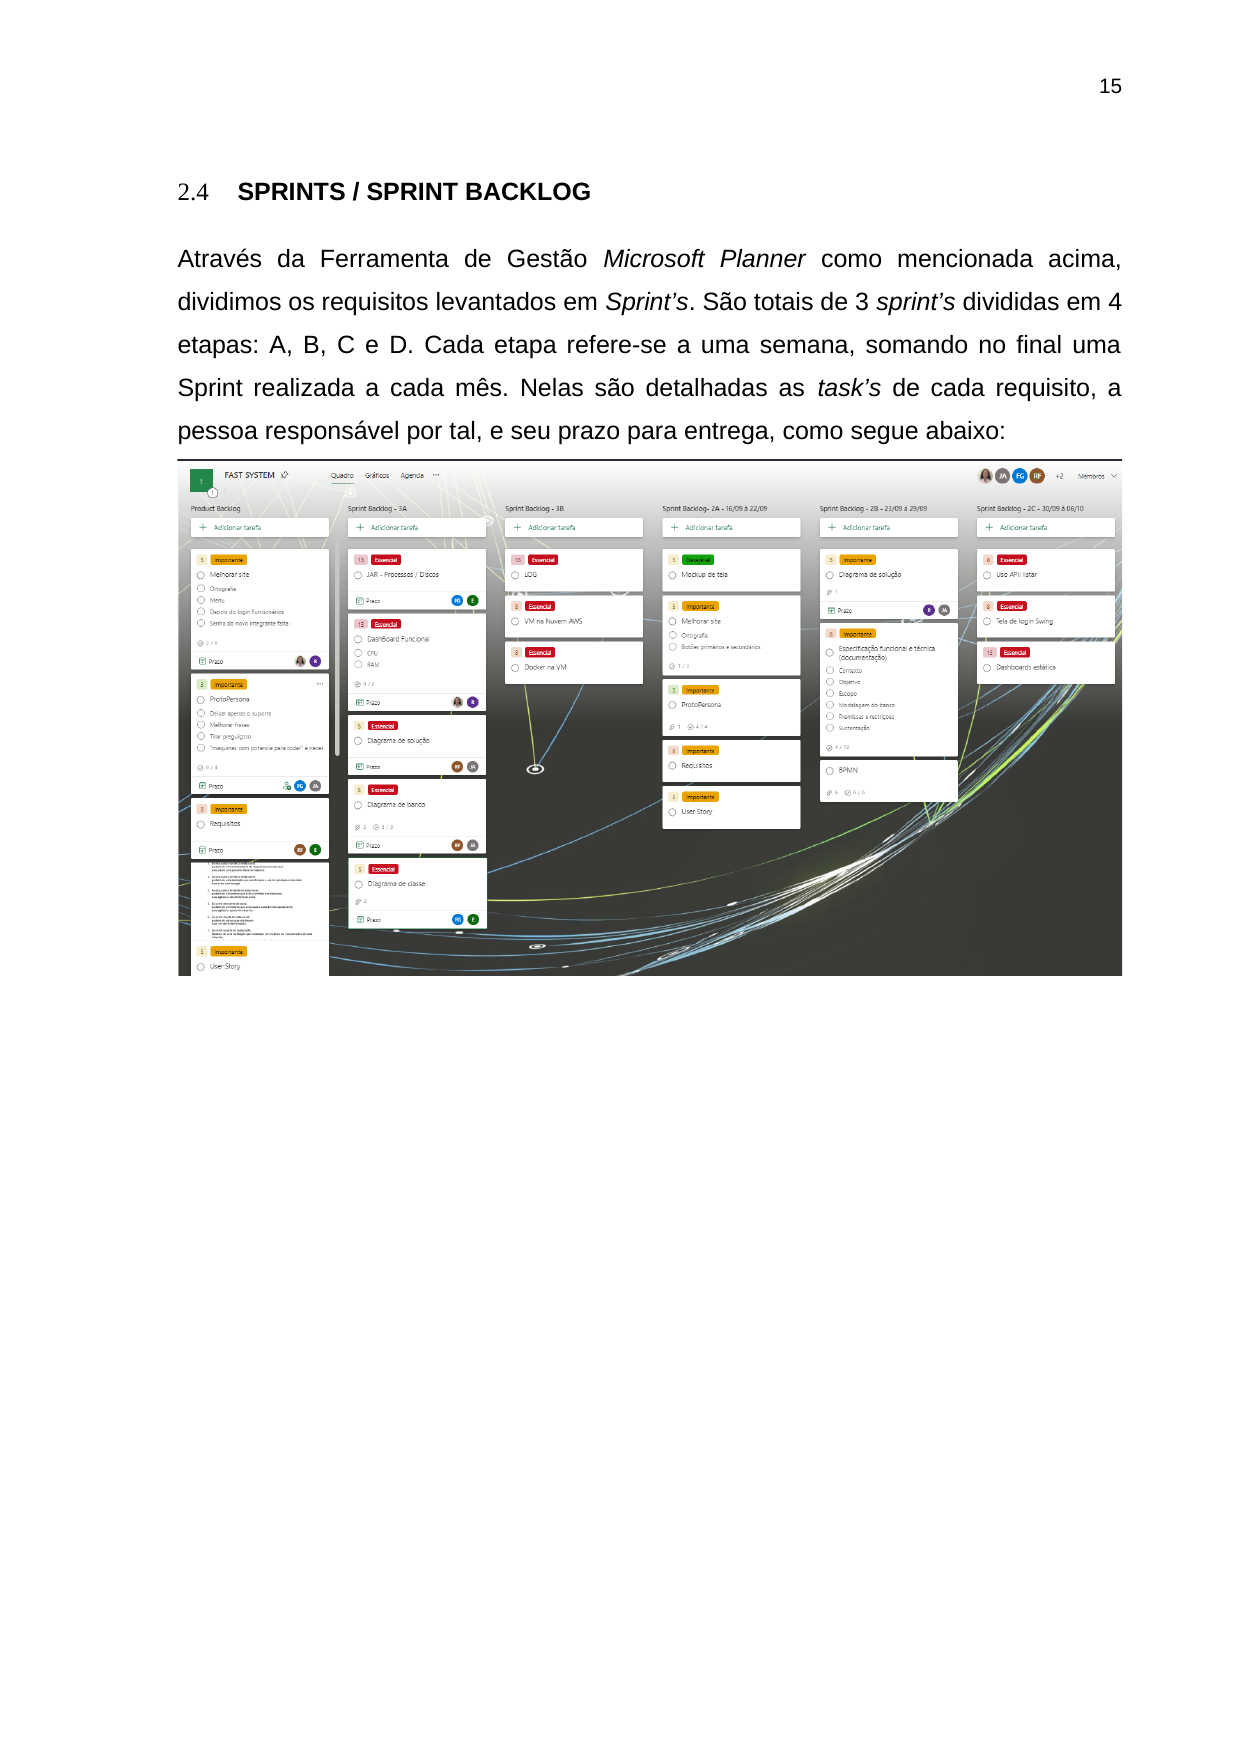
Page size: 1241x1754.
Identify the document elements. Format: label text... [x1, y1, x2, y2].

picture [177, 459, 1123, 976]
subtitle Sprints / sprint backlog [177, 177, 1122, 206]
text Através da Ferramenta de Gestão Microsoft Planner como mencionada acima, dividimos os requisitos levantados em Sprint’s. São totais de 3 sprint’s divididas em 4 etapas: A, B, C e D. Cada etapa refere-se a uma semana, somando no final uma Sprint realizada a cada mês. Nelas são detalhadas as task’s de cada requisito, a pessoa responsável por tal, e seu prazo para entrega, como segue abaixo: [177, 243, 1122, 445]
